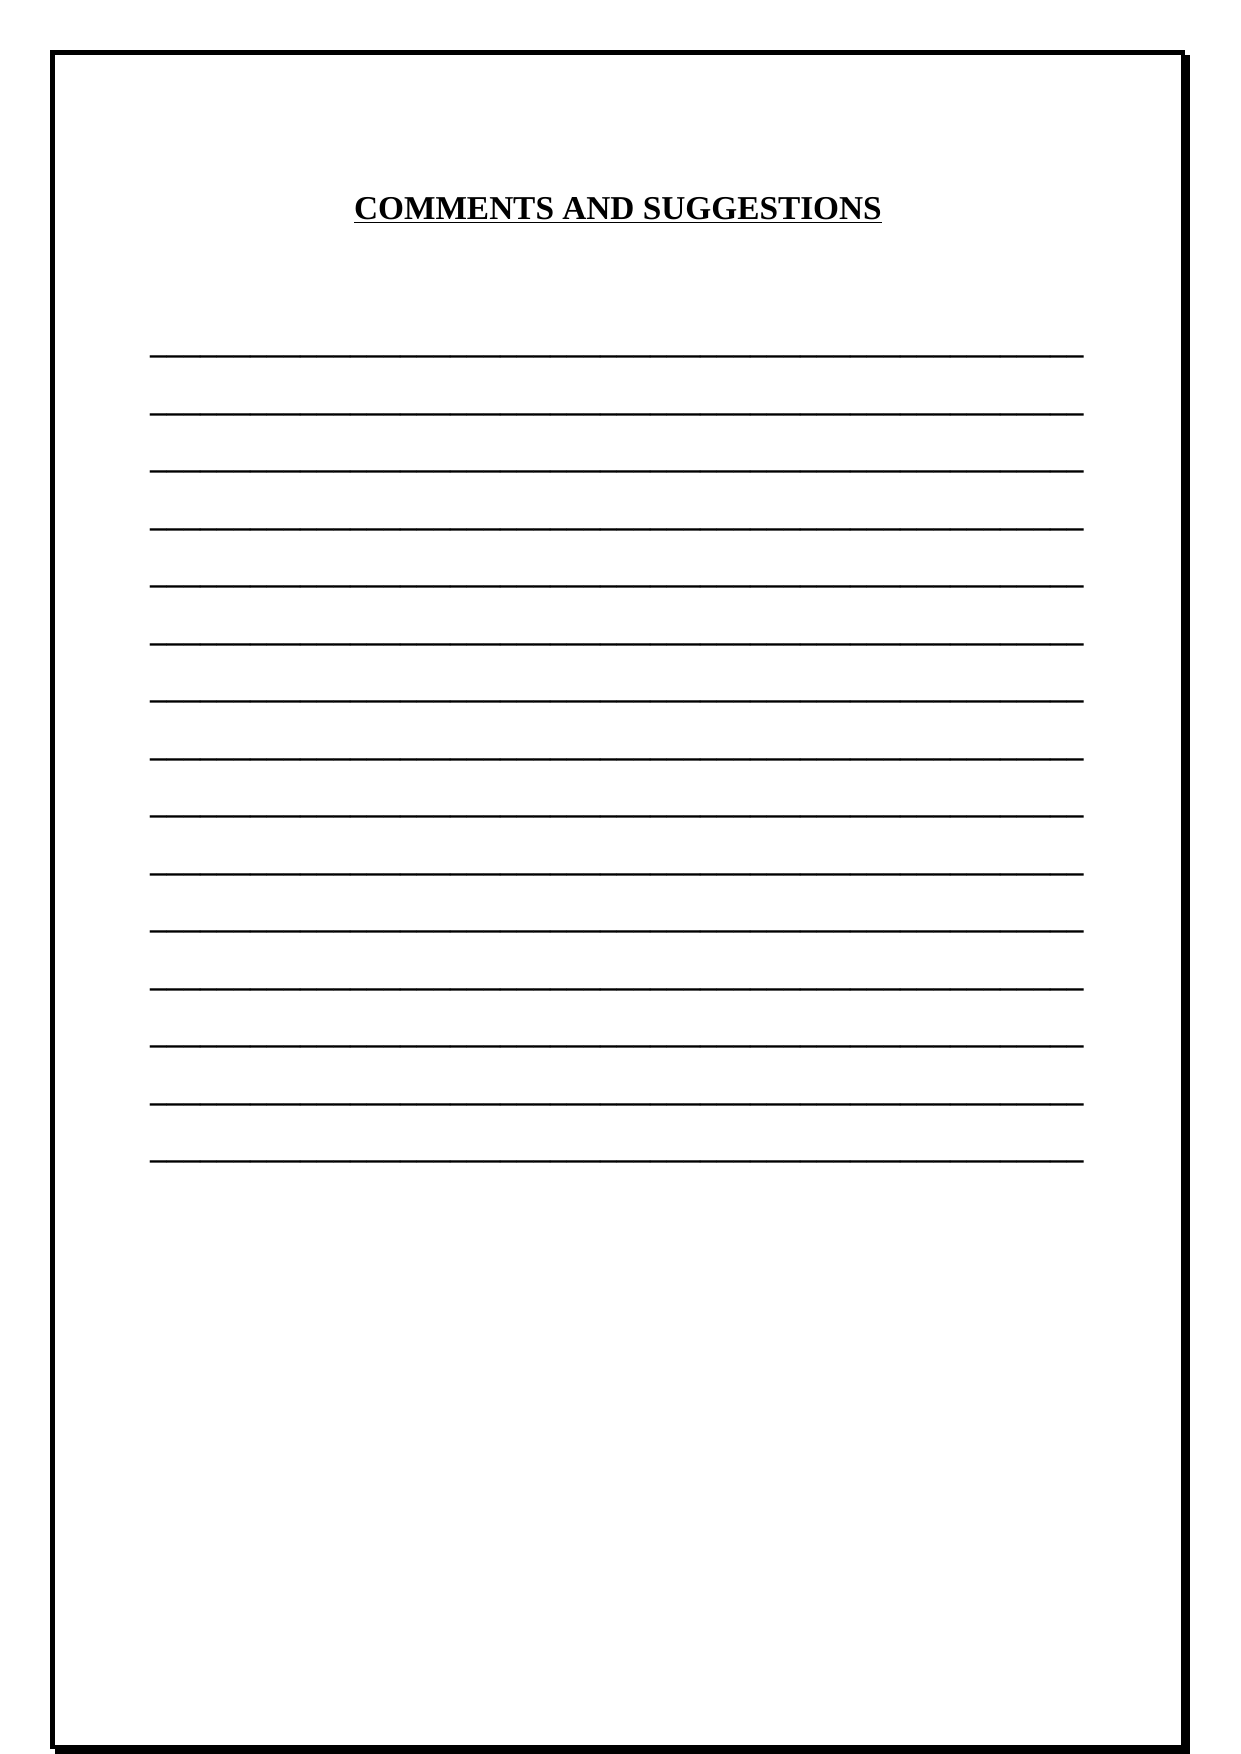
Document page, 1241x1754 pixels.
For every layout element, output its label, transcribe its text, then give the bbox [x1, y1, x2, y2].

text COMMENTS AND SUGGESTIONS [150, 188, 1086, 227]
text ________________________________________________________________________________________________________________________________________________________________________________________________________________________________________________________________________________________________________________________________________________________________________________________________________________________________________________________________________________________________________________________________________________________________________________________________________________________________________________________________________________________________________________________________________________________________________________________________________________________________________________________________________ [150, 322, 1086, 1166]
